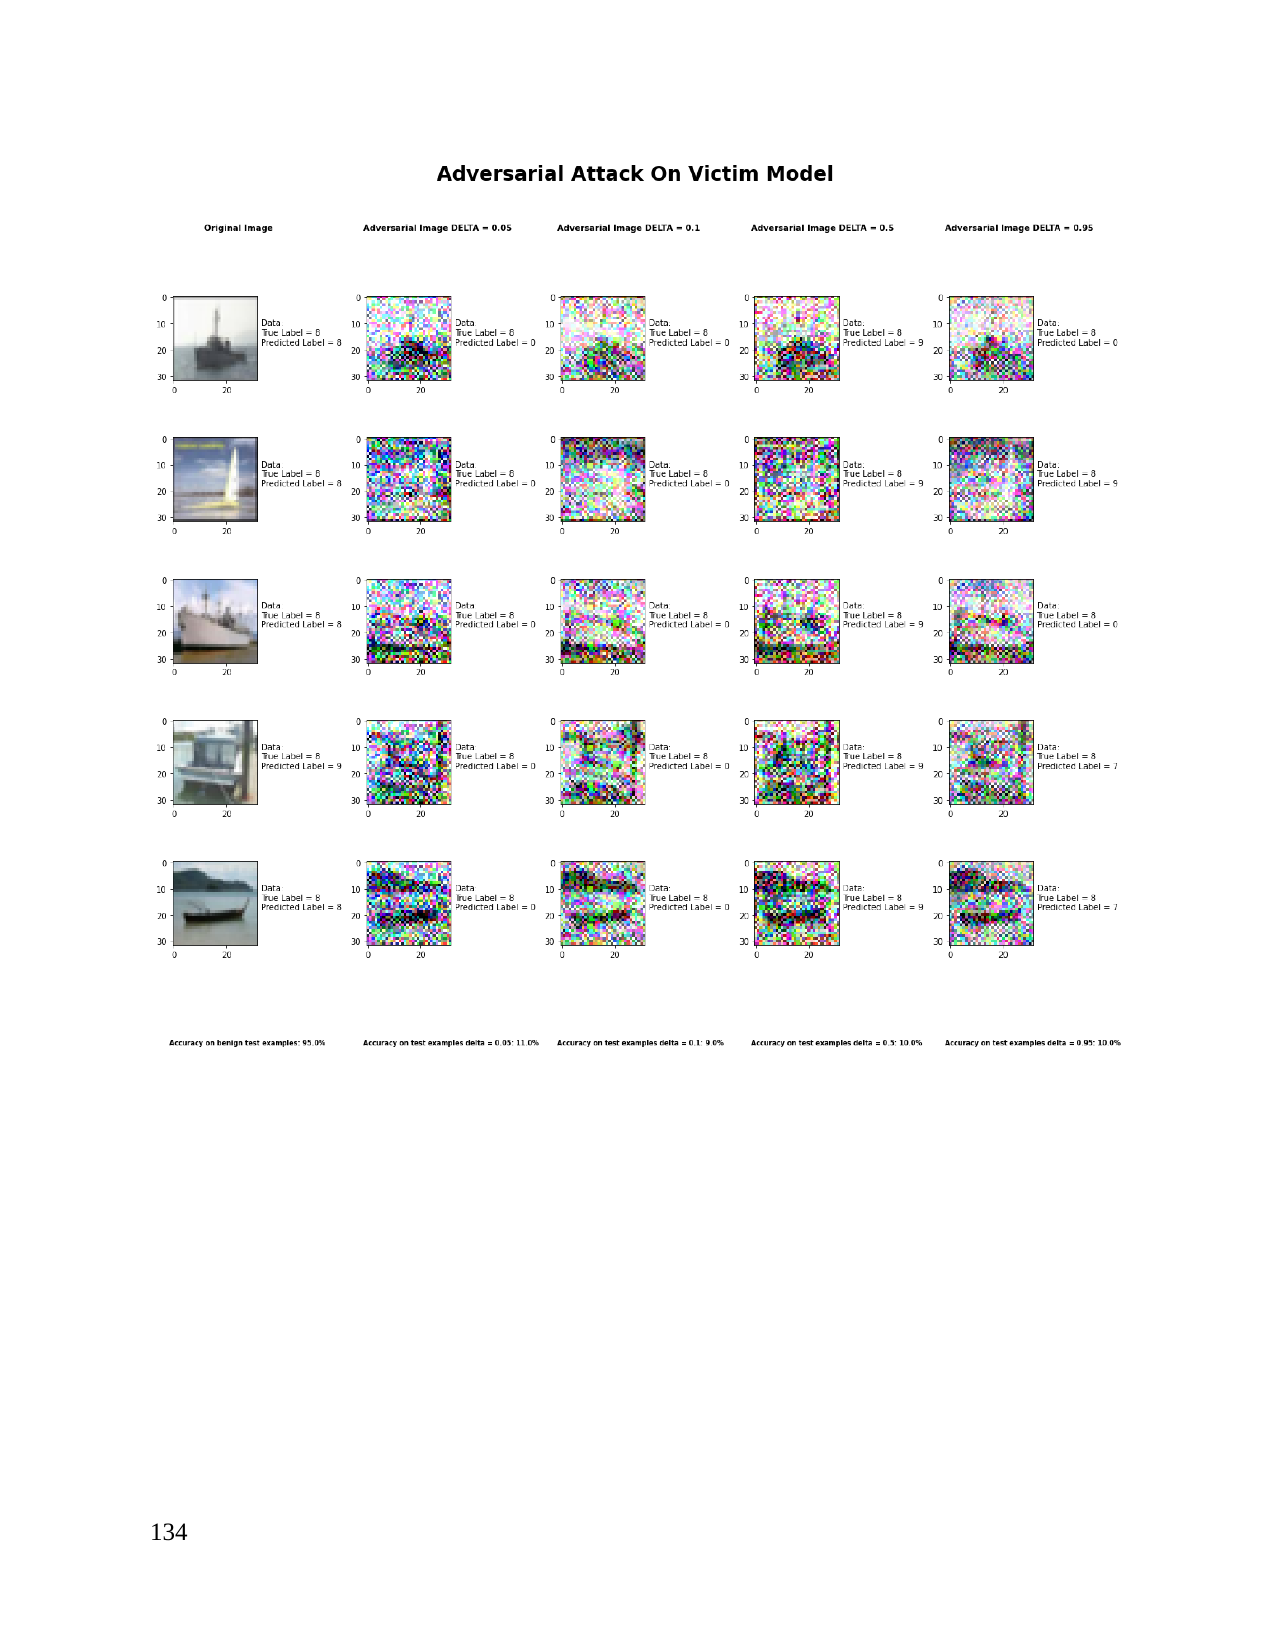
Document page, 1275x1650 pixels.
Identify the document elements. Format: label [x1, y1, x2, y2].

picture [150, 150, 1125, 1092]
